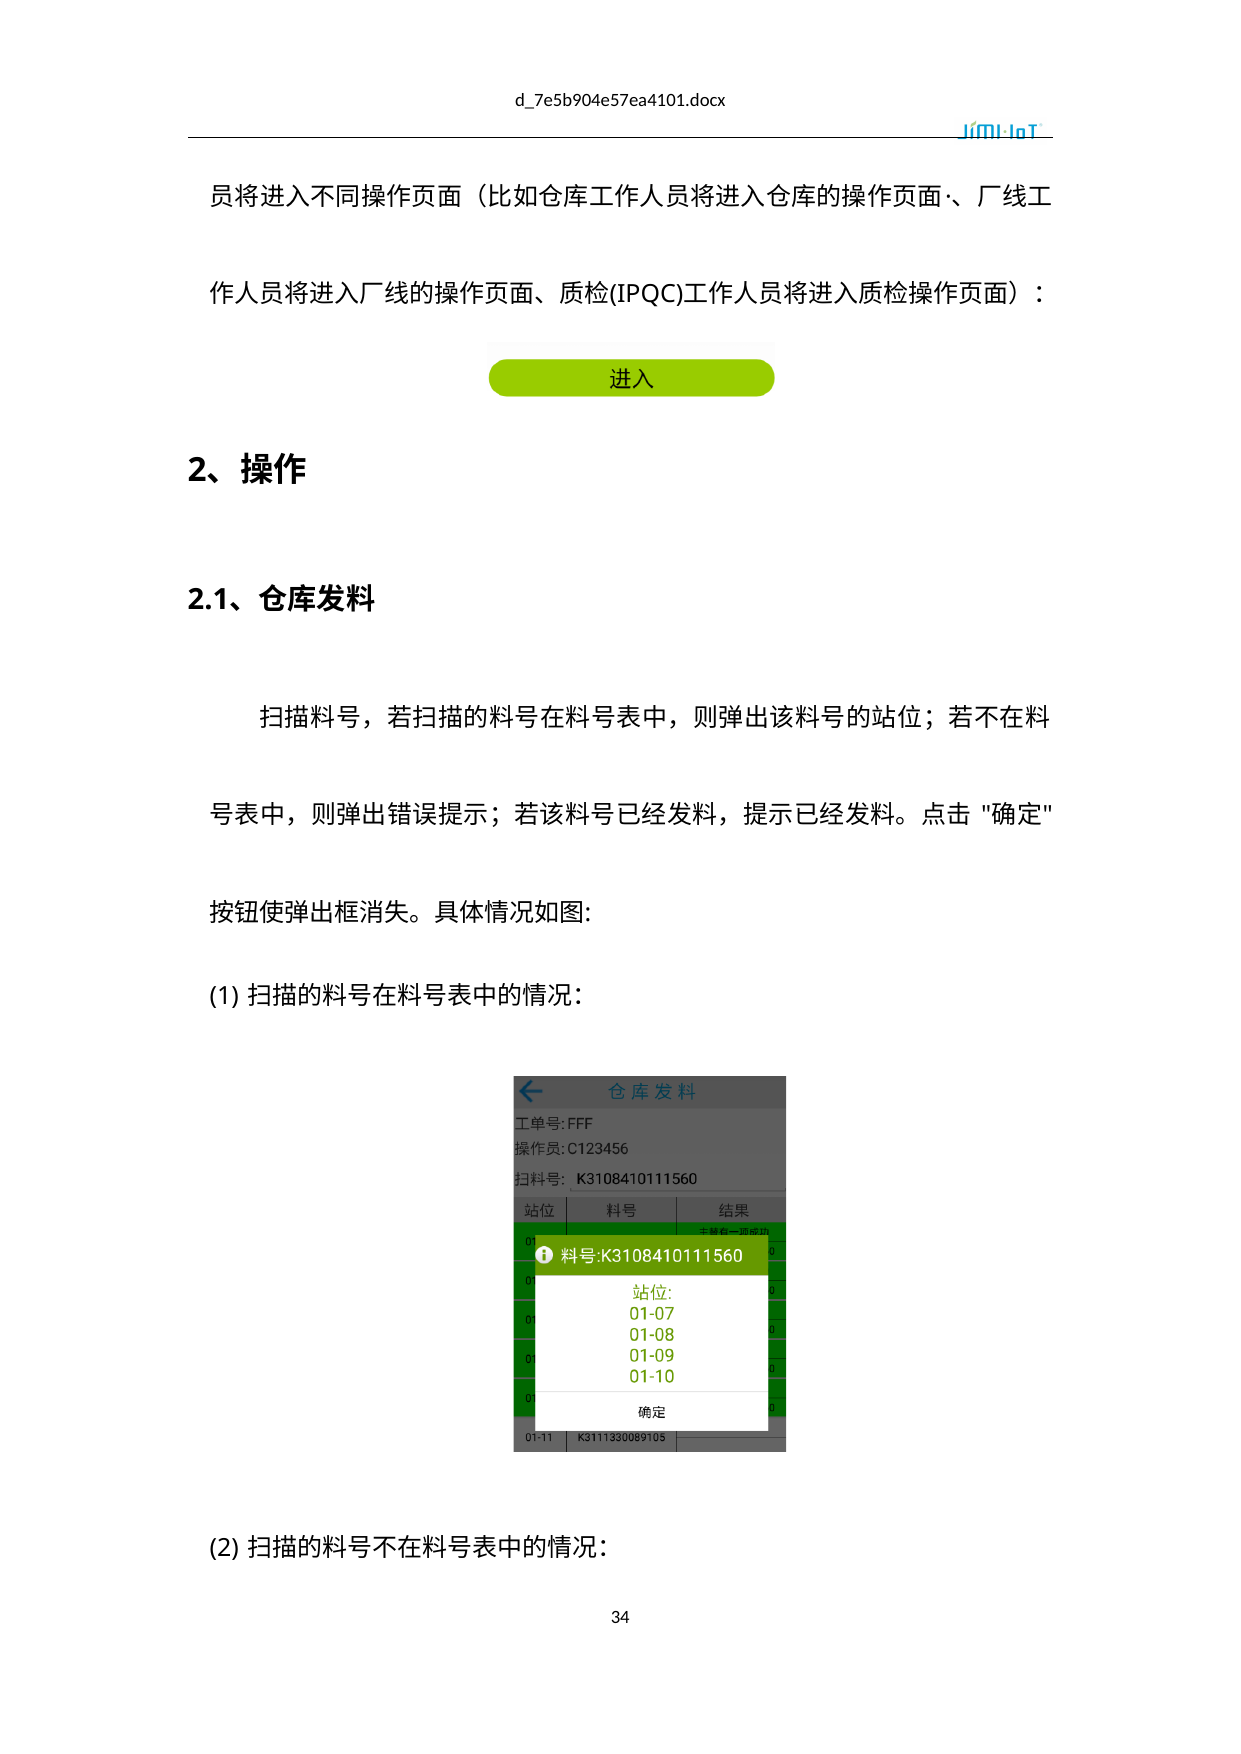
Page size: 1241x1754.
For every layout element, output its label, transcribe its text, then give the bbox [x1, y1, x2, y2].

picture [980, 127, 984, 137]
subtitle 2、操作 [187, 435, 1053, 500]
text 扫描料号，若扫描的料号在料号表中，则弹出该料号的站位；若不在料号表中，则弹出错误提示；若该料号已经发料，提示已经发料。点击 "确定" 按钮使弹出框消失。具体情况如图: [209, 683, 1053, 943]
picture [486, 342, 776, 401]
picture [954, 117, 1047, 137]
text 1.8、第四步：点击页面上的“进入“按钮，将进入操作页面，不同工种的人员将进入不同操作页面（比如仓库工作人员将进入仓库的操作页面·、厂线工作人员将进入厂线的操作页面、质检(IPQC)工作人员将进入质检操作页面）： [209, 162, 1053, 324]
subtitle 2.1、仓库发料 [187, 564, 1053, 629]
picture [954, 138, 1047, 145]
list 扫描的料号不在料号表中的情况： [209, 1513, 1053, 1578]
picture [513, 1076, 787, 1452]
picture [987, 127, 991, 137]
list 扫描的料号在料号表中的情况： [209, 961, 1053, 1026]
